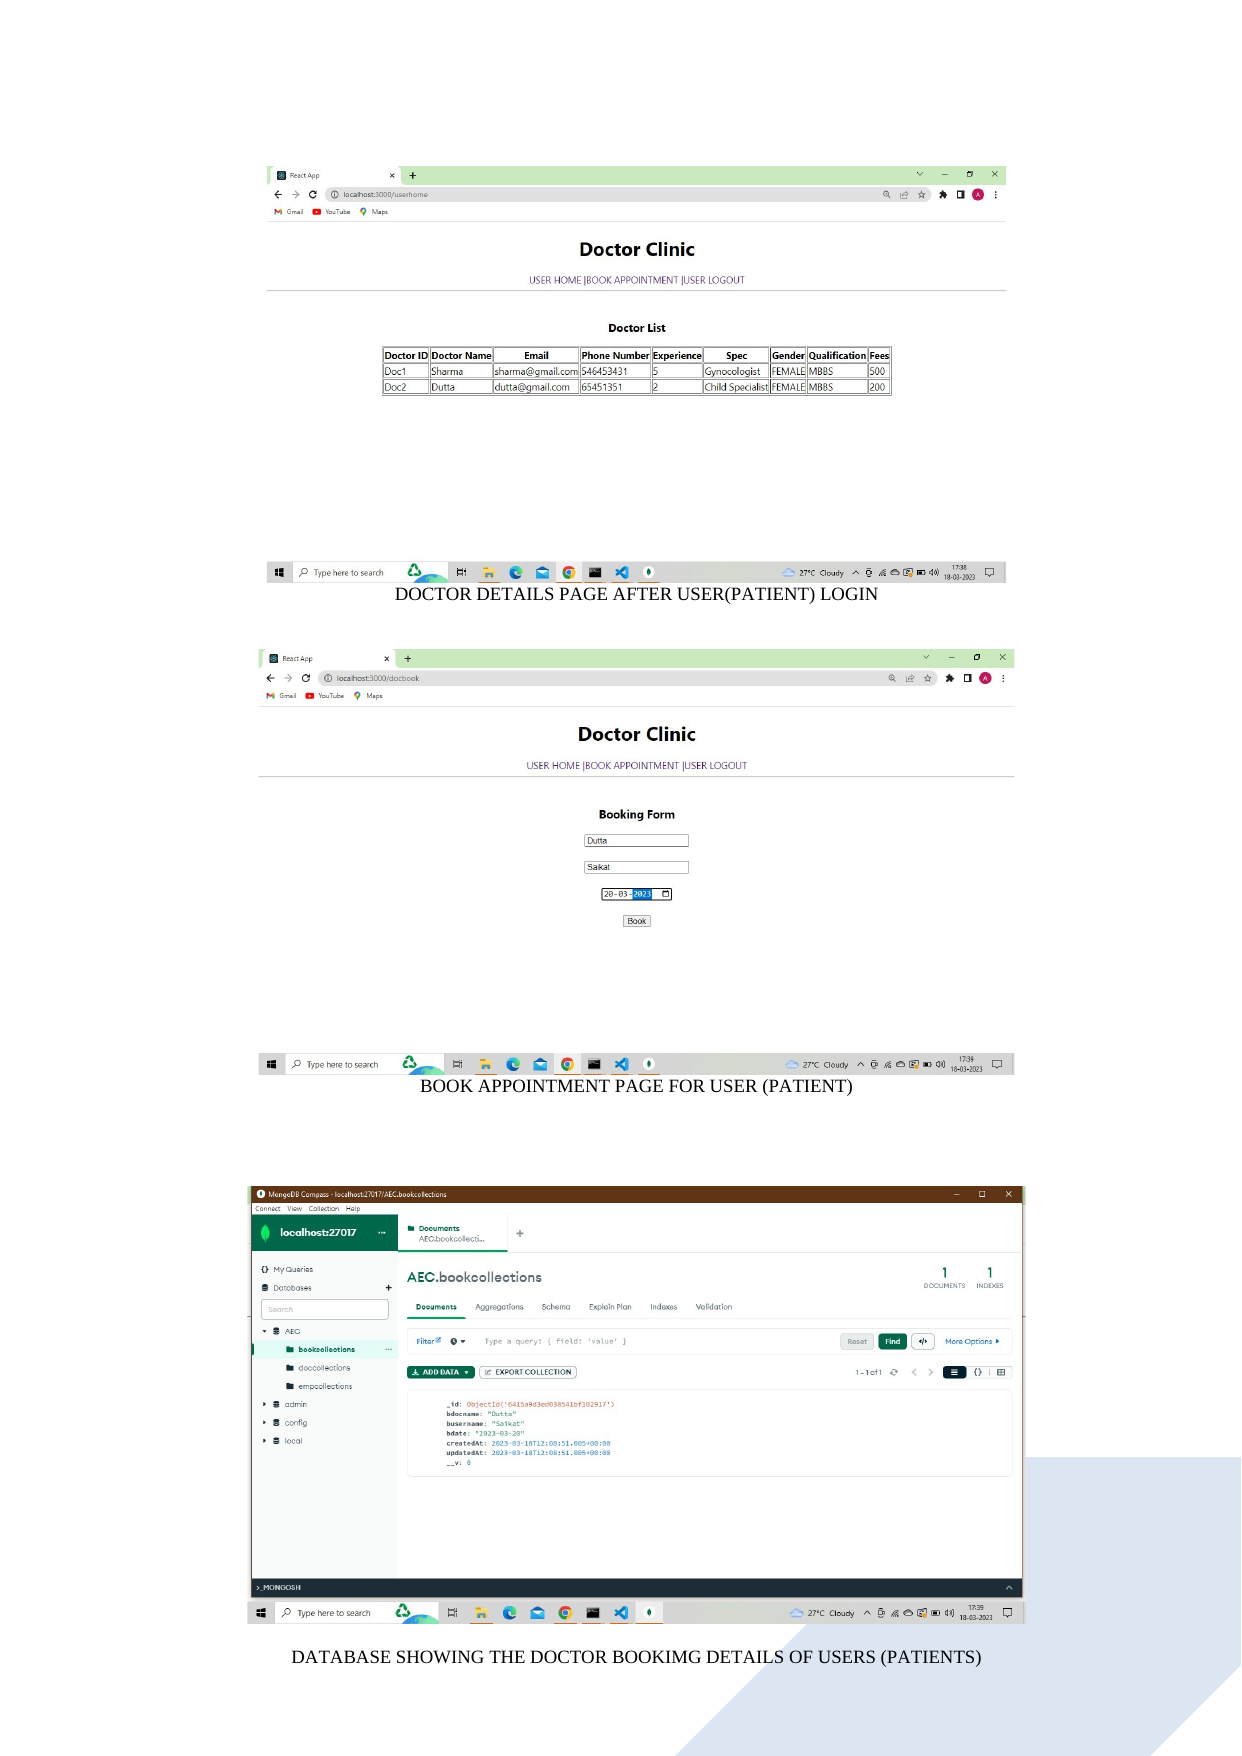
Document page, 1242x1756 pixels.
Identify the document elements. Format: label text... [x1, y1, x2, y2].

picture [247, 1186, 1026, 1624]
text DATABASE SHOWING THE DOCTOR BOOKIMG DETAILS OF USERS (PATIENTS) [127, 1646, 1146, 1668]
picture [258, 649, 1015, 1075]
picture [266, 166, 1007, 583]
text DOCTOR DETAILS PAGE AFTER USER(PATIENT) LOGIN [127, 583, 1146, 604]
text BOOK APPOINTMENT PAGE FOR USER (PATIENT) [127, 1075, 1146, 1097]
